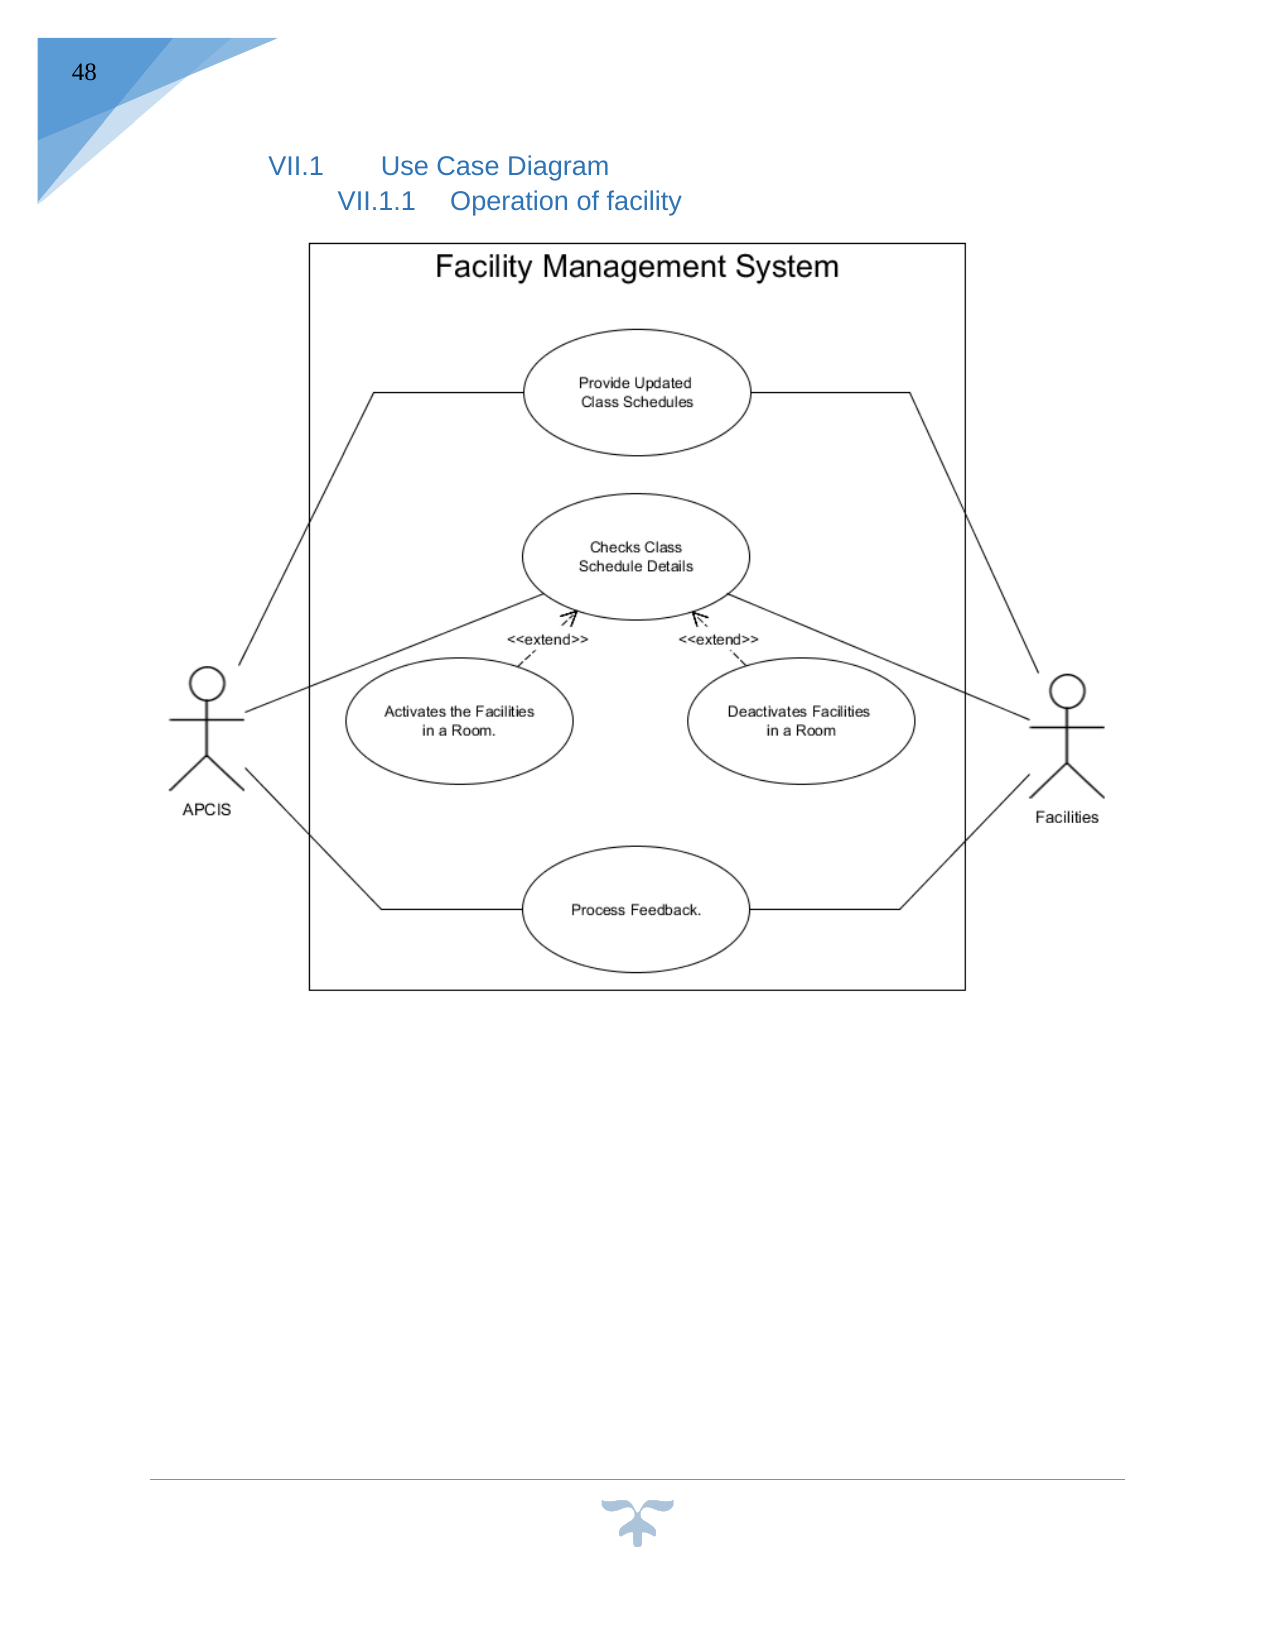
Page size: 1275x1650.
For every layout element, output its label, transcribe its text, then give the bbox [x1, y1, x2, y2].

picture [150, 225, 1125, 1010]
picture [37, 37, 279, 206]
subtitle Operation of facility [337, 185, 1125, 217]
subtitle Use Case Diagram [268, 150, 1125, 181]
